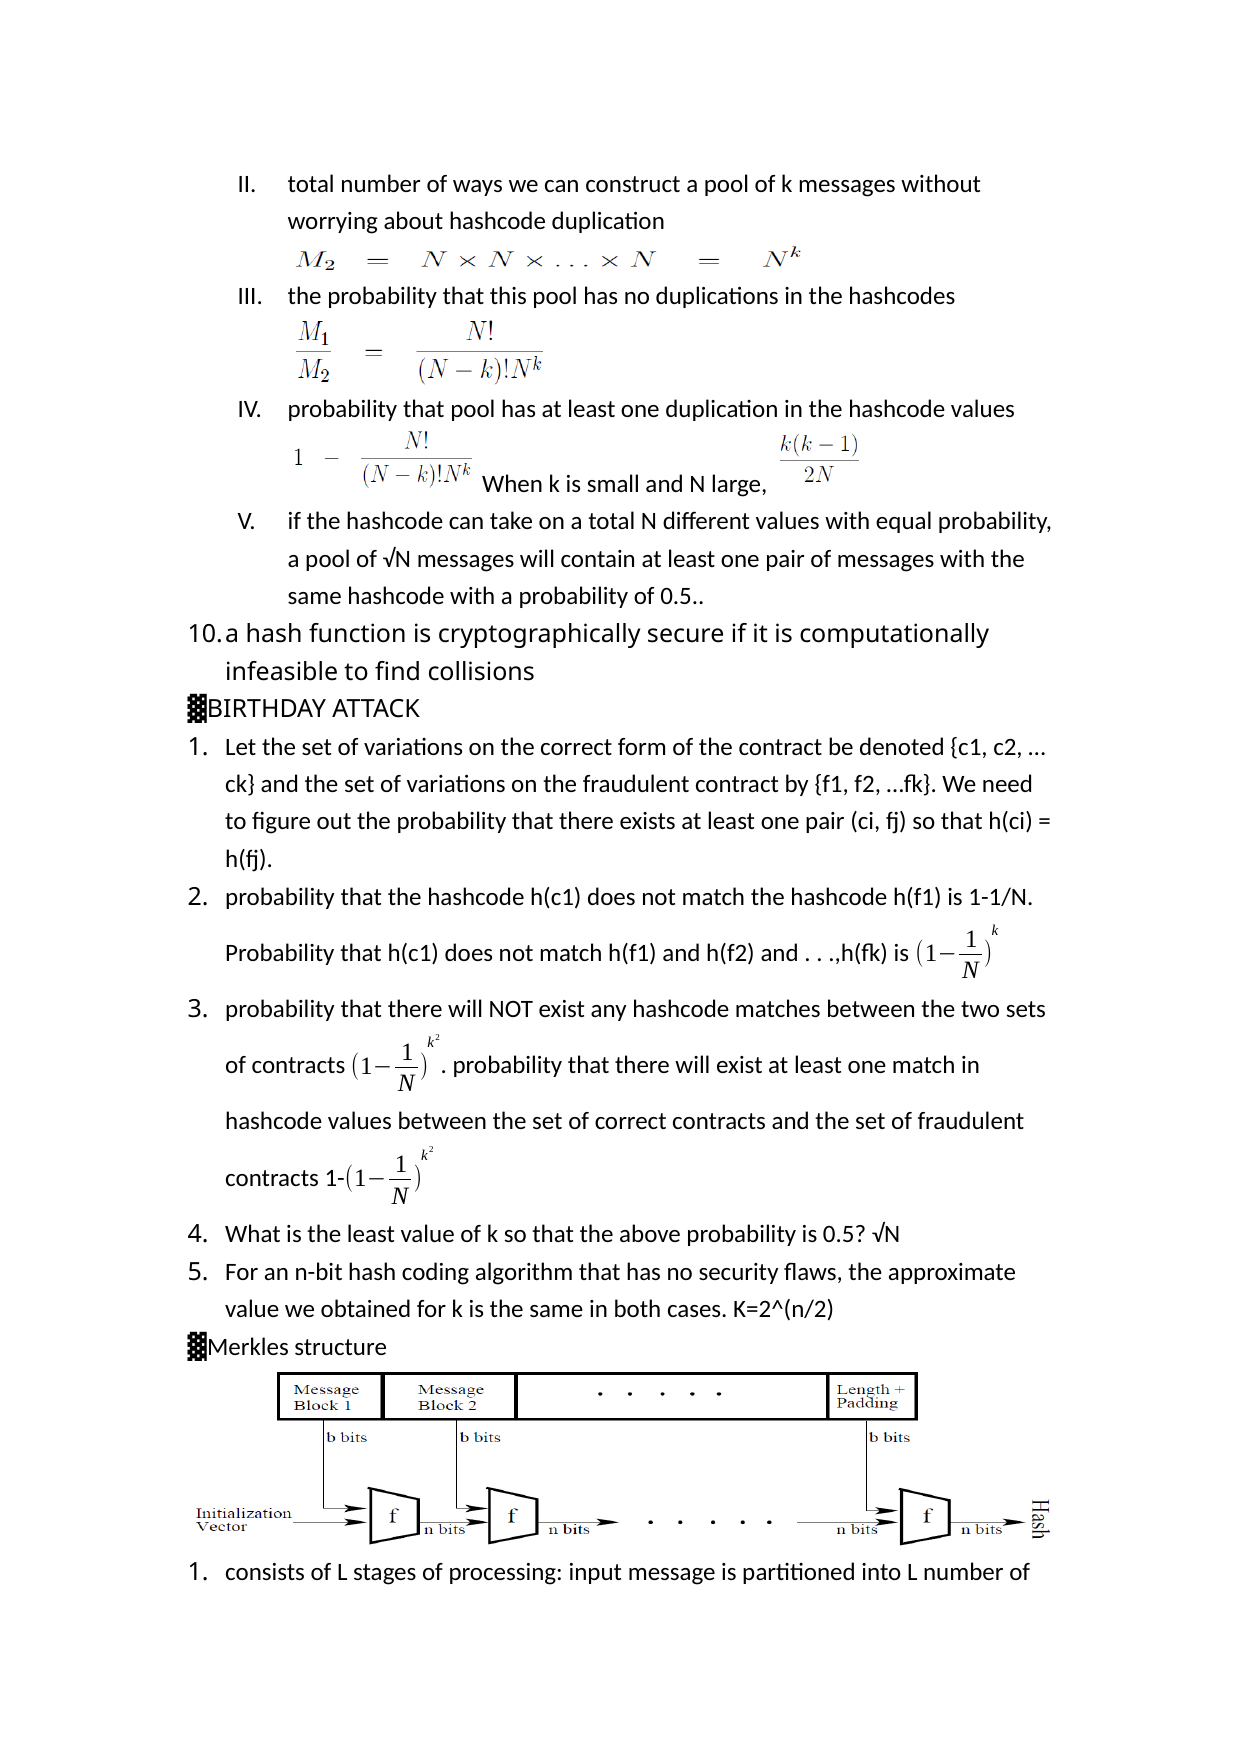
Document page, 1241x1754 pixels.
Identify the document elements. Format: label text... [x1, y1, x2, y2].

list probability that the hashcode h(c1) does not match the hashcode h(f1) is 1-1/N. Probability that h(c1) does not match h(f1) and h(f2) and . . .,h(fk) is [187, 877, 1053, 989]
list probability that there will NOT exist any hashcode matches between the two sets of contracts . probability that there will exist at least one match in hashcode values between the set of correct contracts and the set of fraudulent contracts 1- [187, 989, 1053, 1214]
list What is the least value of k so that the above probability is 0.5? √N [187, 1214, 1053, 1252]
picture [287, 427, 482, 490]
list For an n-bit hash coding algorithm that has no security flaws, the approximate value we obtained for k is the same in both cases. K=2^(n/2) [187, 1252, 1053, 1327]
list total number of ways we can construct a pool of k messages without worrying about hashcode duplication [237, 164, 1053, 239]
text ▓BIRTHDAY ATTACK [187, 689, 1053, 727]
picture [773, 427, 864, 490]
list a hash function is cryptographically secure if it is computationally infeasible to find collisions [187, 614, 1053, 689]
list Let the set of variations on the correct form of the contract be denoted {c1, c2, …ck} and the set of variations on the fraudulent contract by {f1, f2, …fk}. We need to figure out the probability that there exists at least one pair (ci, fj) so that h(ci) = h(fj). [187, 727, 1053, 877]
picture [187, 1369, 1053, 1548]
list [187, 1552, 1053, 1589]
list if the hashcode can take on a total N different values with equal probability, a pool of √N messages will contain at least one pair of messages with the same hashcode with a probability of 0.5.. [237, 502, 1053, 614]
list probability that pool has at least one duplication in the hashcode values [237, 389, 1053, 427]
picture [287, 316, 551, 388]
list the probability that this pool has no duplications in the hashcodes [237, 277, 1053, 314]
text ▓Merkles structure [187, 1327, 1053, 1364]
picture [287, 242, 812, 275]
